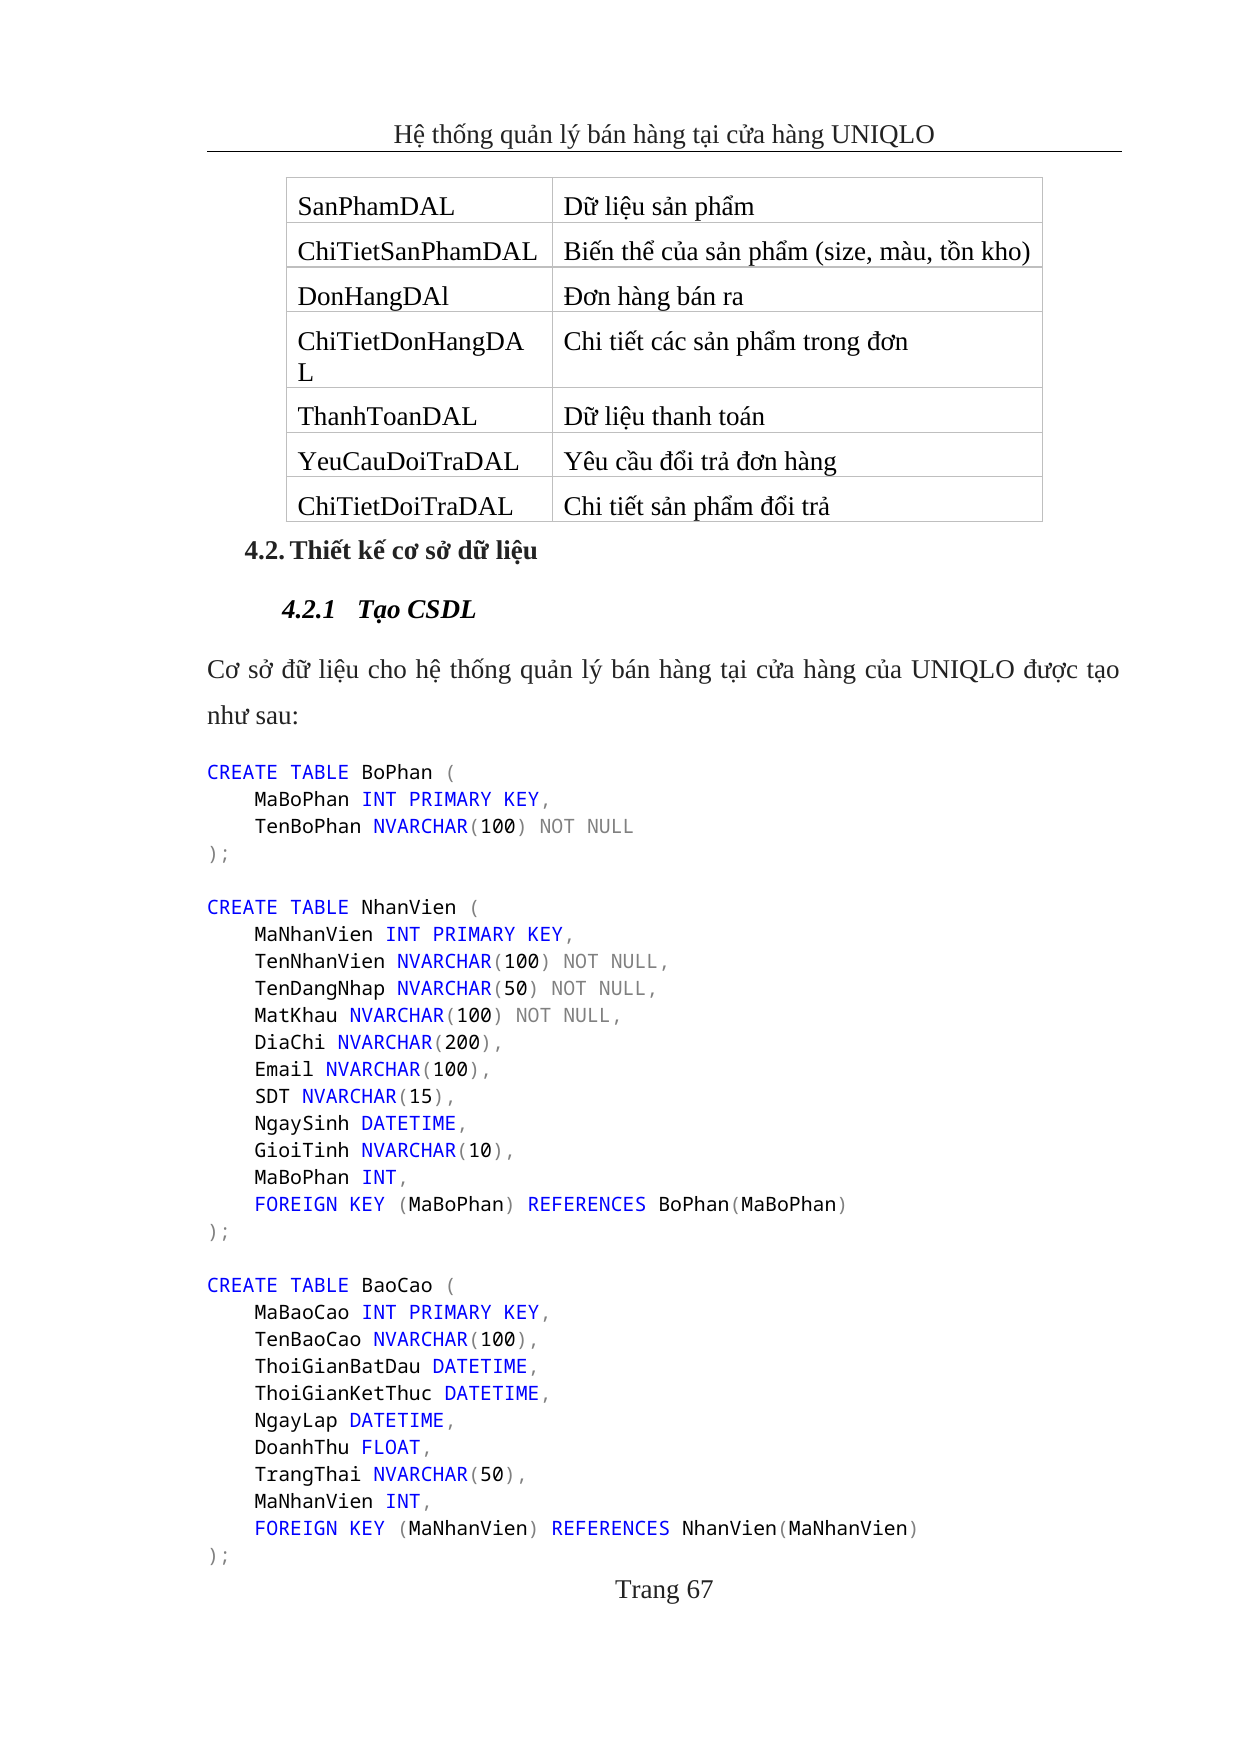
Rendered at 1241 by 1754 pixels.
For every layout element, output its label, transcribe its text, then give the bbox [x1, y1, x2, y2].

subtitle Thiết kế cơ sở dữ liệu [244, 534, 1122, 566]
text ThoiGianBatDau DATETIME, [207, 1352, 1122, 1379]
table_cell ThanhToanDAL [287, 388, 552, 432]
subtitle Tạo CSDL [282, 594, 1122, 625]
table_cell ChiTietDonHangDAL [287, 312, 552, 387]
text ); [207, 1217, 1122, 1244]
text NgayLap DATETIME, [207, 1406, 1122, 1433]
text SDT NVARCHAR(15), [207, 1082, 1122, 1109]
table_cell YeuCauDoiTraDAL [287, 433, 552, 476]
text FOREIGN KEY (MaNhanVien) REFERENCES NhanVien(MaNhanVien) [207, 1514, 1122, 1541]
table_cell ChiTietDoiTraDAL [287, 477, 552, 521]
text CREATE TABLE BoPhan ( [207, 759, 1122, 786]
text CREATE TABLE NhanVien ( [207, 893, 1122, 921]
table_cell DonHangDAl [287, 268, 552, 311]
text MaBoPhan INT, [207, 1163, 1122, 1190]
text CREATE TABLE BaoCao ( [207, 1271, 1122, 1298]
text TenNhanVien NVARCHAR(100) NOT NULL, [207, 947, 1122, 974]
table_cell Yêu cầu đổi trả đơn hàng [553, 433, 1042, 476]
text TrangThai NVARCHAR(50), [207, 1460, 1122, 1487]
text MaNhanVien INT, [207, 1487, 1122, 1514]
table_cell Dữ liệu sản phẩm [553, 178, 1042, 222]
text TenDangNhap NVARCHAR(50) NOT NULL, [207, 974, 1122, 1001]
text Cơ sở đữ liệu cho hệ thống quản lý bán hàng tại cửa hàng của UNIQLO được tạo như sau: [207, 653, 1122, 731]
text TenBaoCao NVARCHAR(100), [207, 1325, 1122, 1352]
text NgaySinh DATETIME, [207, 1109, 1122, 1136]
table_cell Đơn hàng bán ra [553, 268, 1042, 311]
table_cell Chi tiết sản phẩm đổi trả [553, 477, 1042, 521]
table_cell Dữ liệu thanh toán [553, 388, 1042, 432]
table_cell SanPhamDAL [287, 178, 552, 222]
table_cell Chi tiết các sản phẩm trong đơn [553, 312, 1042, 387]
text ThoiGianKetThuc DATETIME, [207, 1379, 1122, 1406]
text FOREIGN KEY (MaBoPhan) REFERENCES BoPhan(MaBoPhan) [207, 1190, 1122, 1217]
text MaBoPhan INT PRIMARY KEY, [207, 786, 1122, 813]
text DoanhThu FLOAT, [207, 1433, 1122, 1460]
text DiaChi NVARCHAR(200), [207, 1028, 1122, 1055]
text Email NVARCHAR(100), [207, 1055, 1122, 1082]
text ); [207, 1541, 1122, 1568]
table_cell ChiTietSanPhamDAL [287, 223, 552, 266]
text GioiTinh NVARCHAR(10), [207, 1136, 1122, 1163]
text MaNhanVien INT PRIMARY KEY, [207, 921, 1122, 947]
table_cell Biến thể của sản phẩm (size, màu, tồn kho) [553, 223, 1042, 266]
text MaBaoCao INT PRIMARY KEY, [207, 1298, 1122, 1325]
text TenBoPhan NVARCHAR(100) NOT NULL [207, 813, 1122, 839]
text ); [207, 839, 1122, 867]
text MatKhau NVARCHAR(100) NOT NULL, [207, 1001, 1122, 1028]
